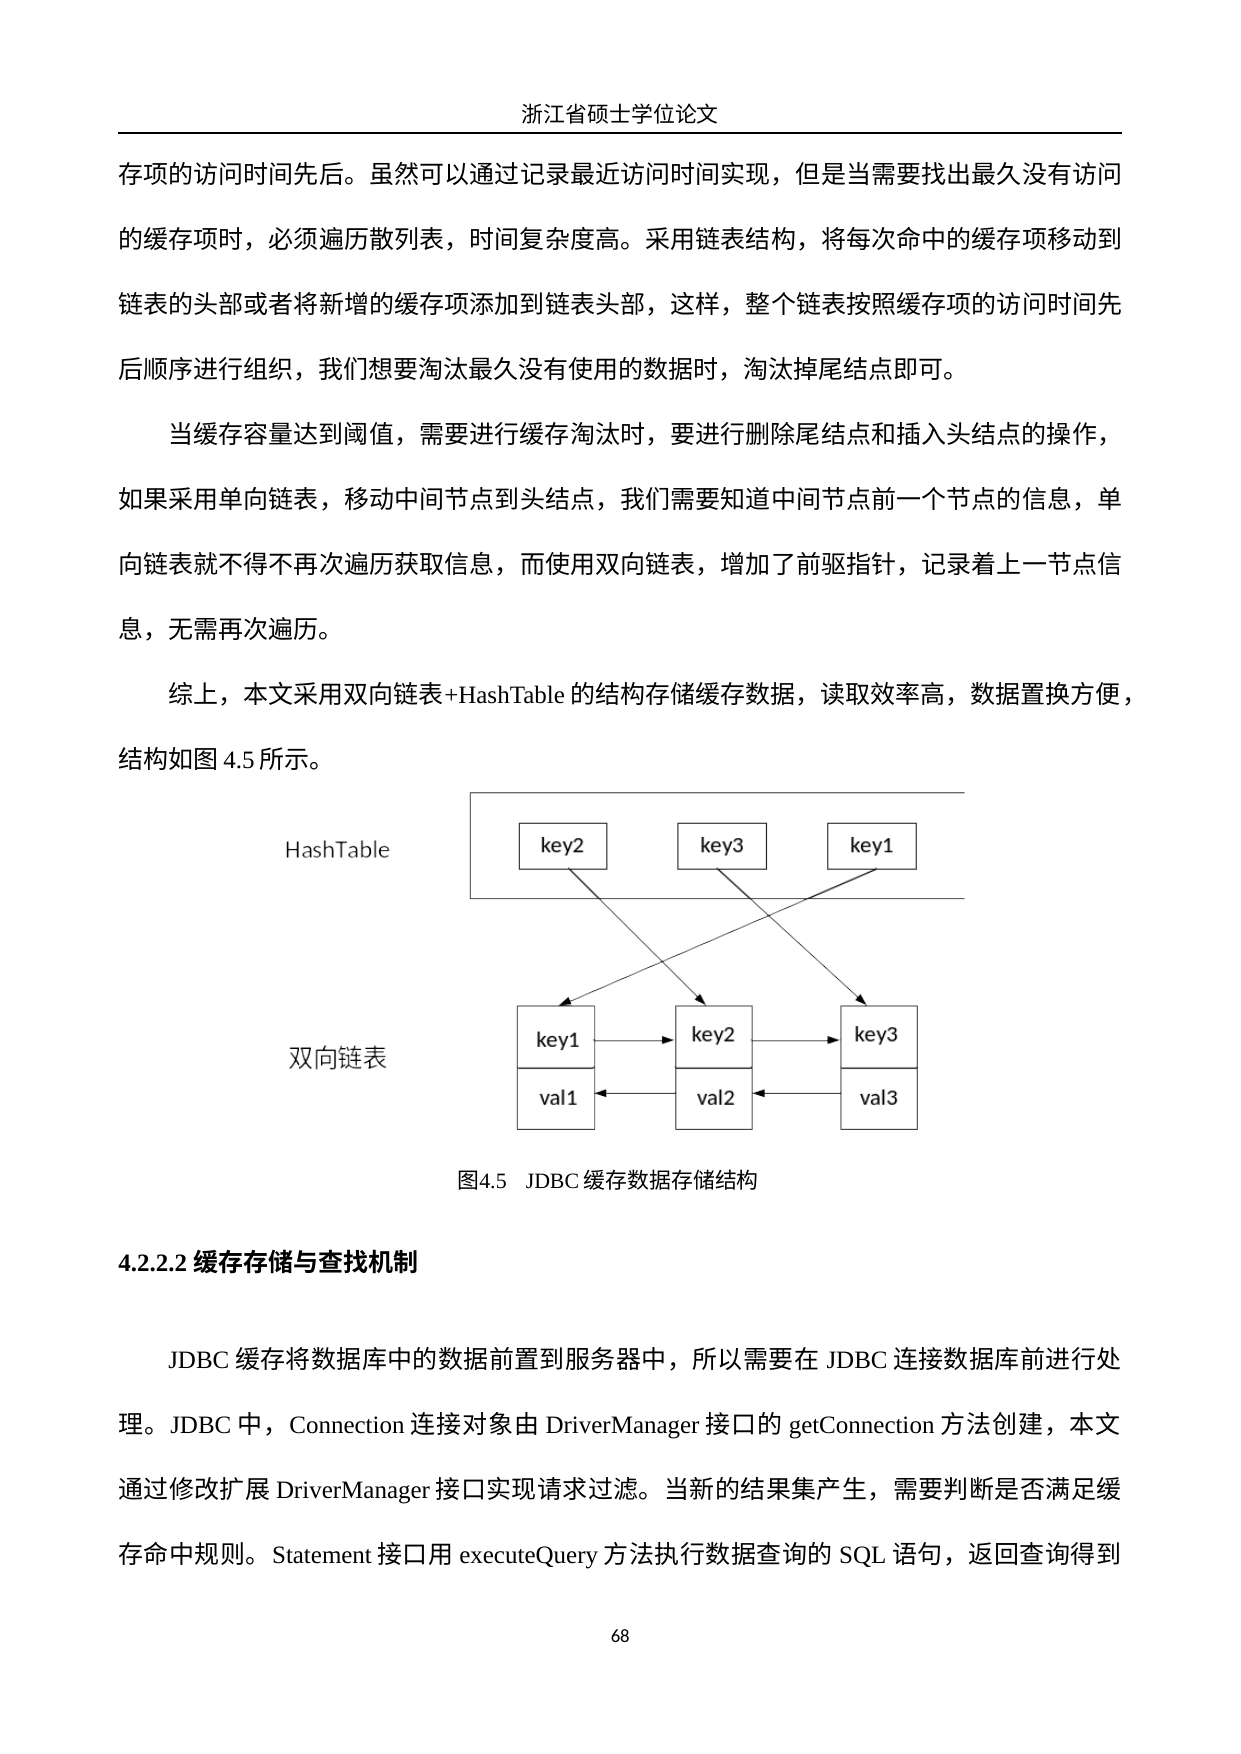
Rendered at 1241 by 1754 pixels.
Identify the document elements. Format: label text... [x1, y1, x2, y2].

list JDBC缓存数据存储结构 [118, 1163, 1122, 1195]
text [118, 140, 1122, 400]
text 综上，本文采用双向链表+HashTable的结构存储缓存数据，读取效率高，数据置换方便，结构如图4.5所示。 [118, 660, 1122, 790]
text 当缓存容量达到阈值，需要进行缓存淘汰时，要进行删除尾结点和插入头结点的操作，如果采用单向链表，移动中间节点到头结点，我们需要知道中间节点前一个节点的信息，单向链表就不得不再次遍历获取信息，而使用双向链表，增加了前驱指针，记录着上一节点信息，无需再次遍历。 [118, 400, 1122, 660]
subtitle 4.2.2.2 缓存存储与查找机制 [118, 1228, 1122, 1293]
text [118, 1325, 1122, 1585]
